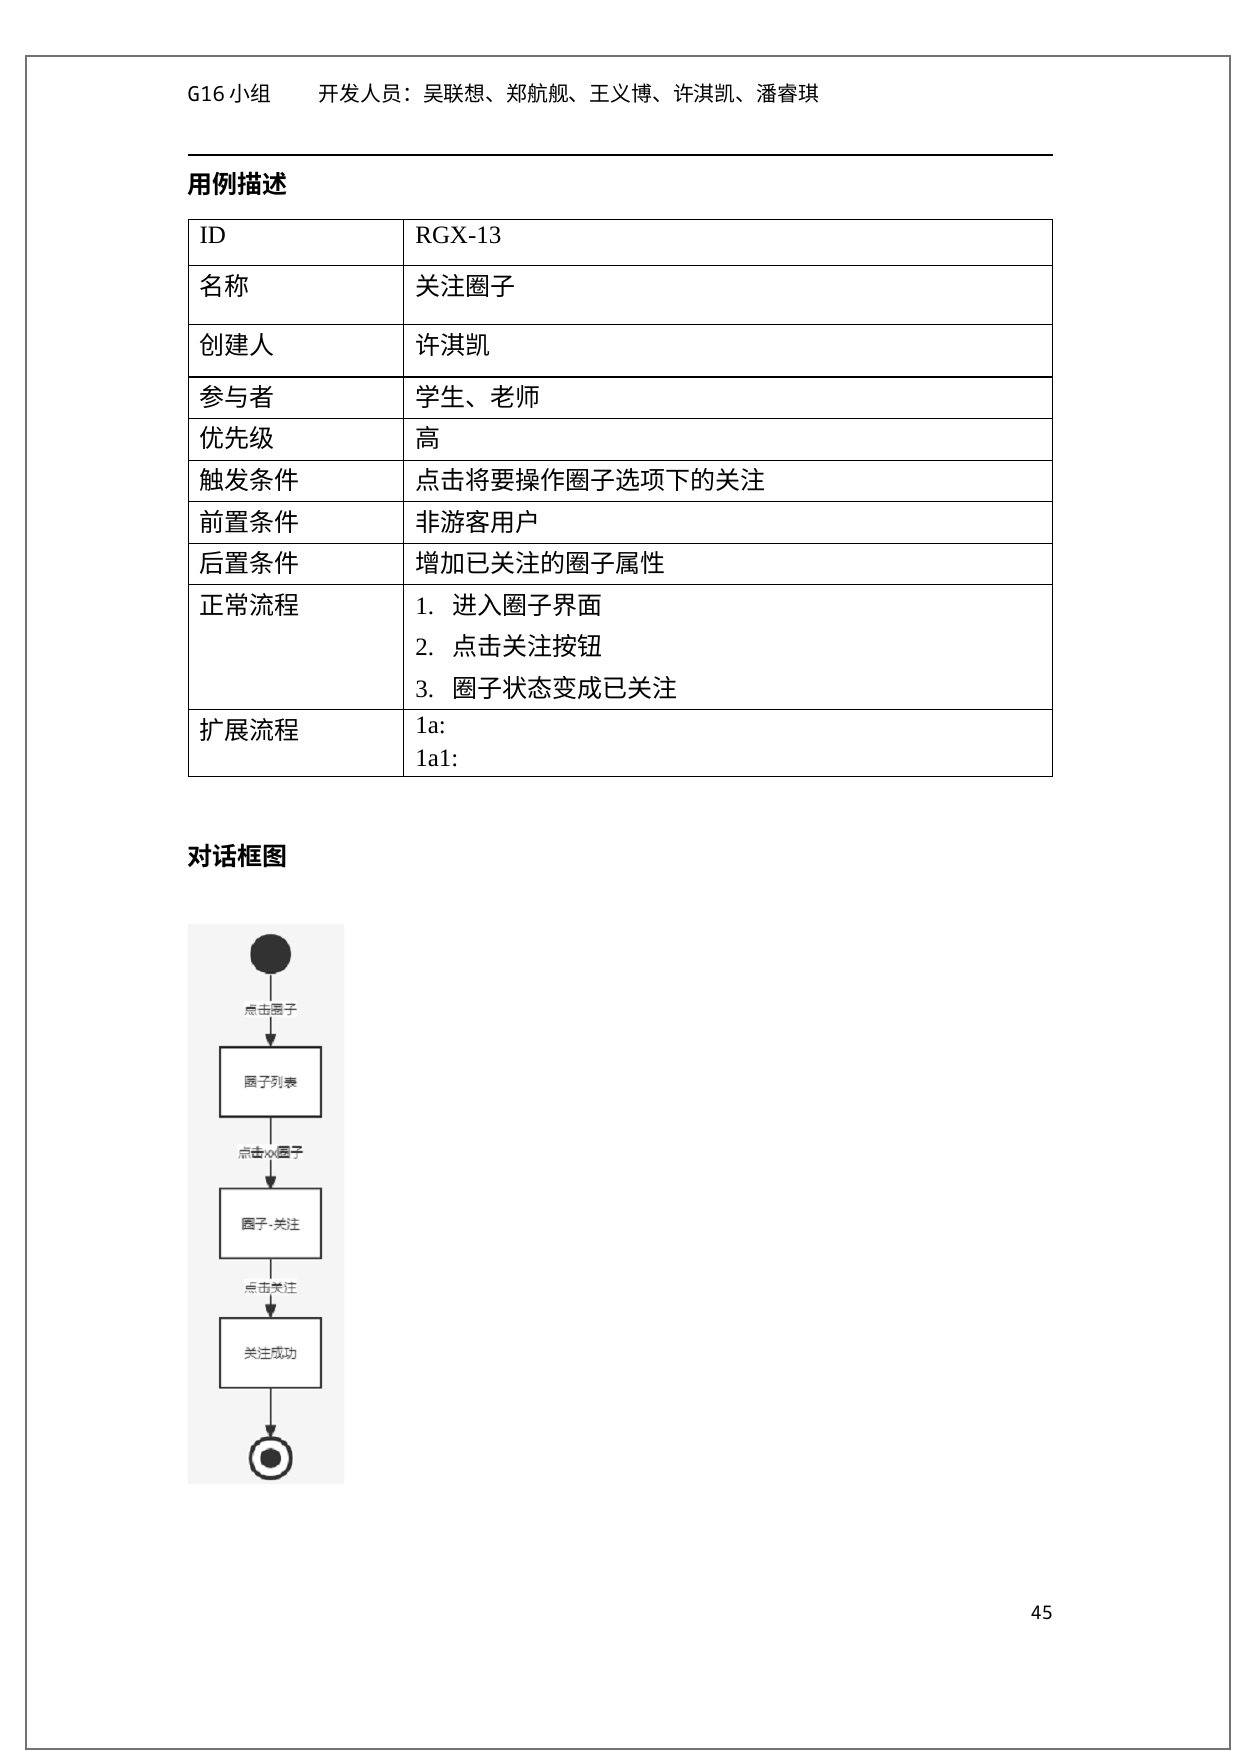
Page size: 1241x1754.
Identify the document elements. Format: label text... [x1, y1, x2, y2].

table_cell 名称 [189, 266, 403, 324]
table_cell 创建人 [189, 325, 403, 376]
subtitle 用例描述 [187, 164, 1053, 201]
table_header ID [189, 220, 403, 265]
subtitle 对话框图 [187, 836, 1053, 872]
table_cell 关注圈子 [404, 266, 1052, 324]
table_cell 学生、老师 [404, 378, 1052, 418]
table_cell 许淇凯 [404, 325, 1052, 376]
table_header RGX-13 [404, 220, 1052, 265]
table_cell 参与者 [189, 378, 403, 418]
picture [187, 924, 345, 1484]
table_cell 前置条件 [189, 502, 403, 543]
table_cell 扩展流程 [189, 710, 403, 776]
table_cell 优先级 [189, 419, 403, 459]
table_cell 1a: 1a1: [404, 710, 1052, 776]
table_cell 后置条件 [189, 544, 403, 584]
table_cell 触发条件 [189, 461, 403, 501]
table_cell 非游客用户 [404, 502, 1052, 543]
table_cell 高 [404, 419, 1052, 459]
table_cell 正常流程 [189, 585, 403, 709]
table_cell 增加已关注的圈子属性 [404, 544, 1052, 584]
table_cell 进入圈子界面 点击关注按钮 圈子状态变成已关注 [404, 585, 1052, 709]
table_cell 点击将要操作圈子选项下的关注 [404, 461, 1052, 501]
